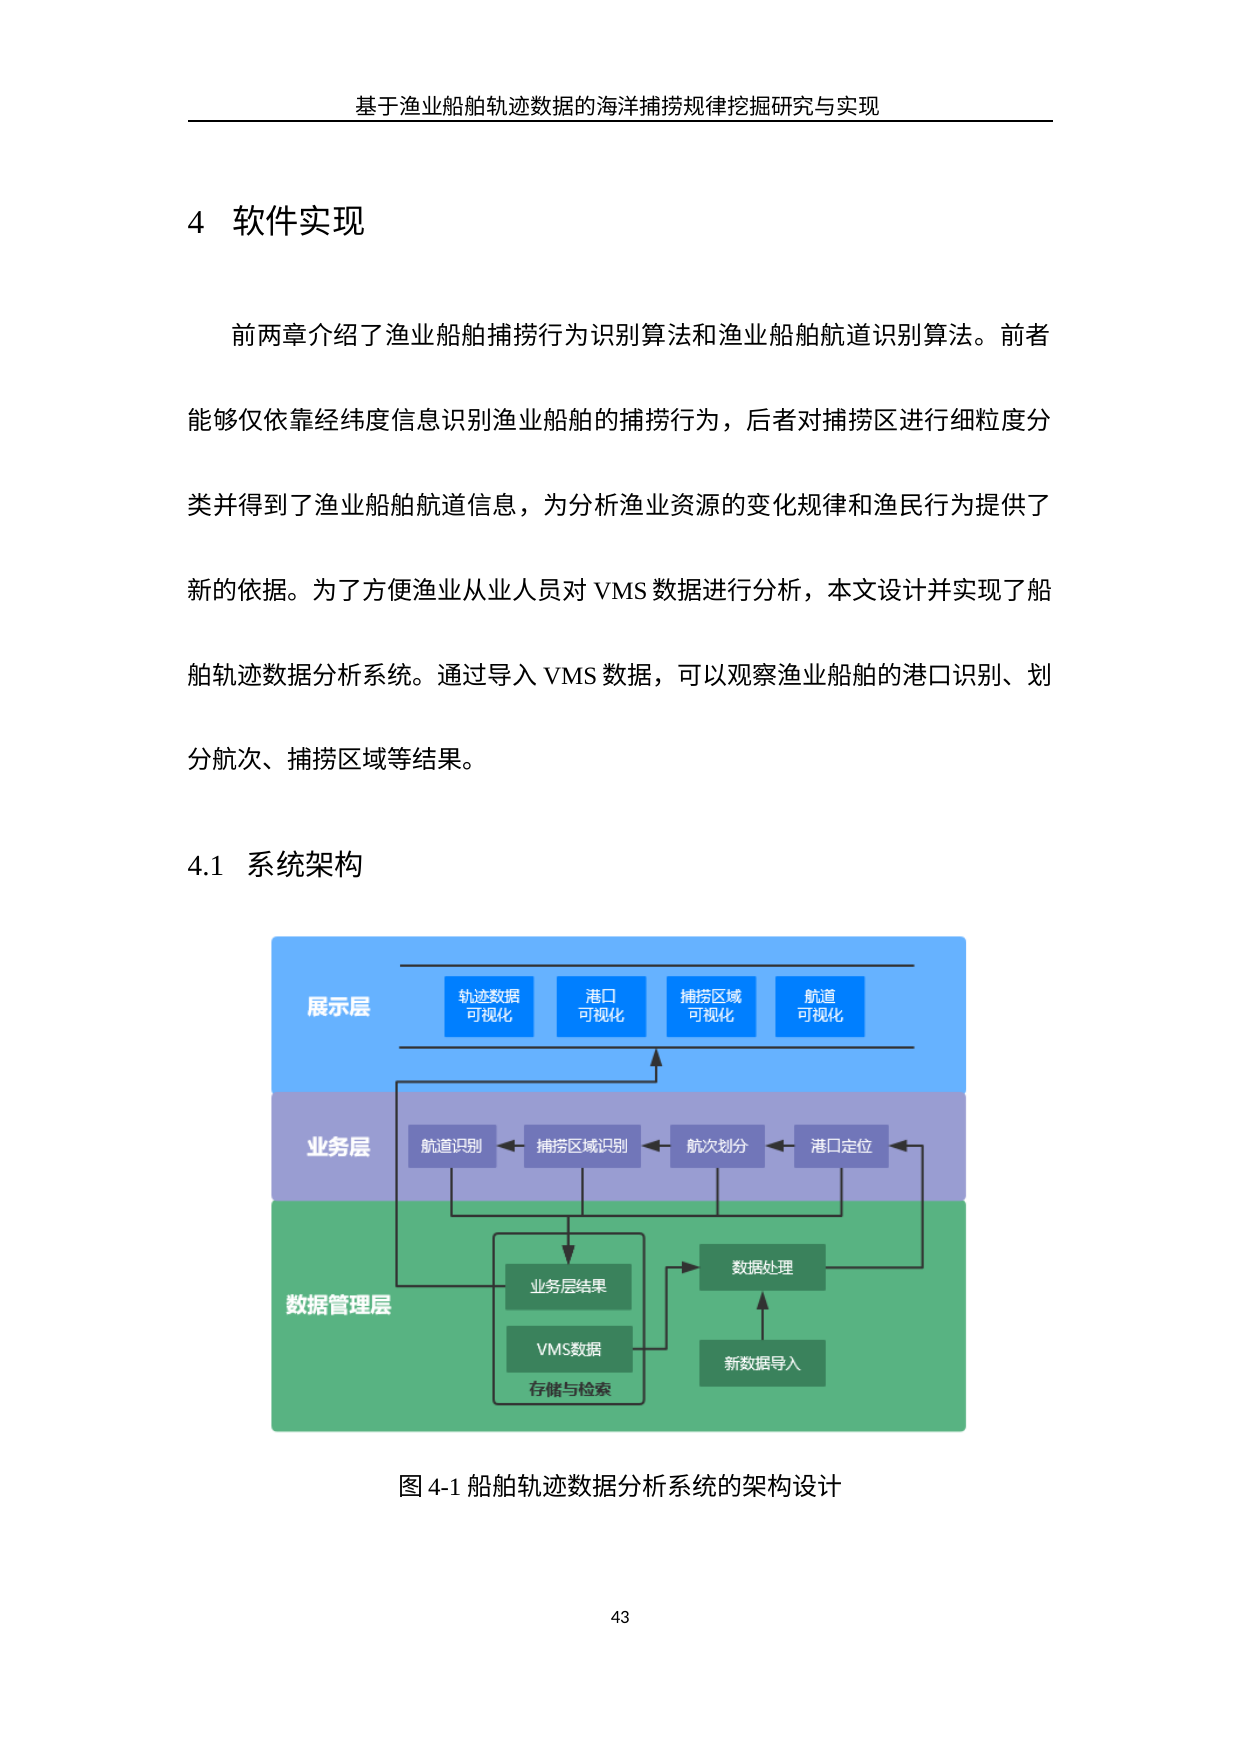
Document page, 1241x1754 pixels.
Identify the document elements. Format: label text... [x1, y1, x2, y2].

table_cell 图4-1 船舶轨迹数据分析系统的架构设计 [176, 1450, 1064, 1525]
text 前两章介绍了渔业船舶捕捞行为识别算法和渔业船舶航道识别算法。前者能够仅依靠经纬度信息识别渔业船舶的捕捞行为，后者对捕捞区进行细粒度分类并得到了渔业船舶航道信息，为分析渔业资源的变化规律和渔民行为提供了新的依据。为了方便渔业从业人员对VMS数据进行分析，本文设计并实现了船舶轨迹数据分析系统。通过导入VMS数据，可以观察渔业船舶的港口识别、划分航次、捕捞区域等结果。 [187, 300, 1053, 792]
table_header [176, 934, 1064, 1450]
subtitle 软件实现 [187, 185, 1053, 253]
subtitle 系统架构 [187, 828, 1053, 896]
picture [268, 933, 972, 1437]
